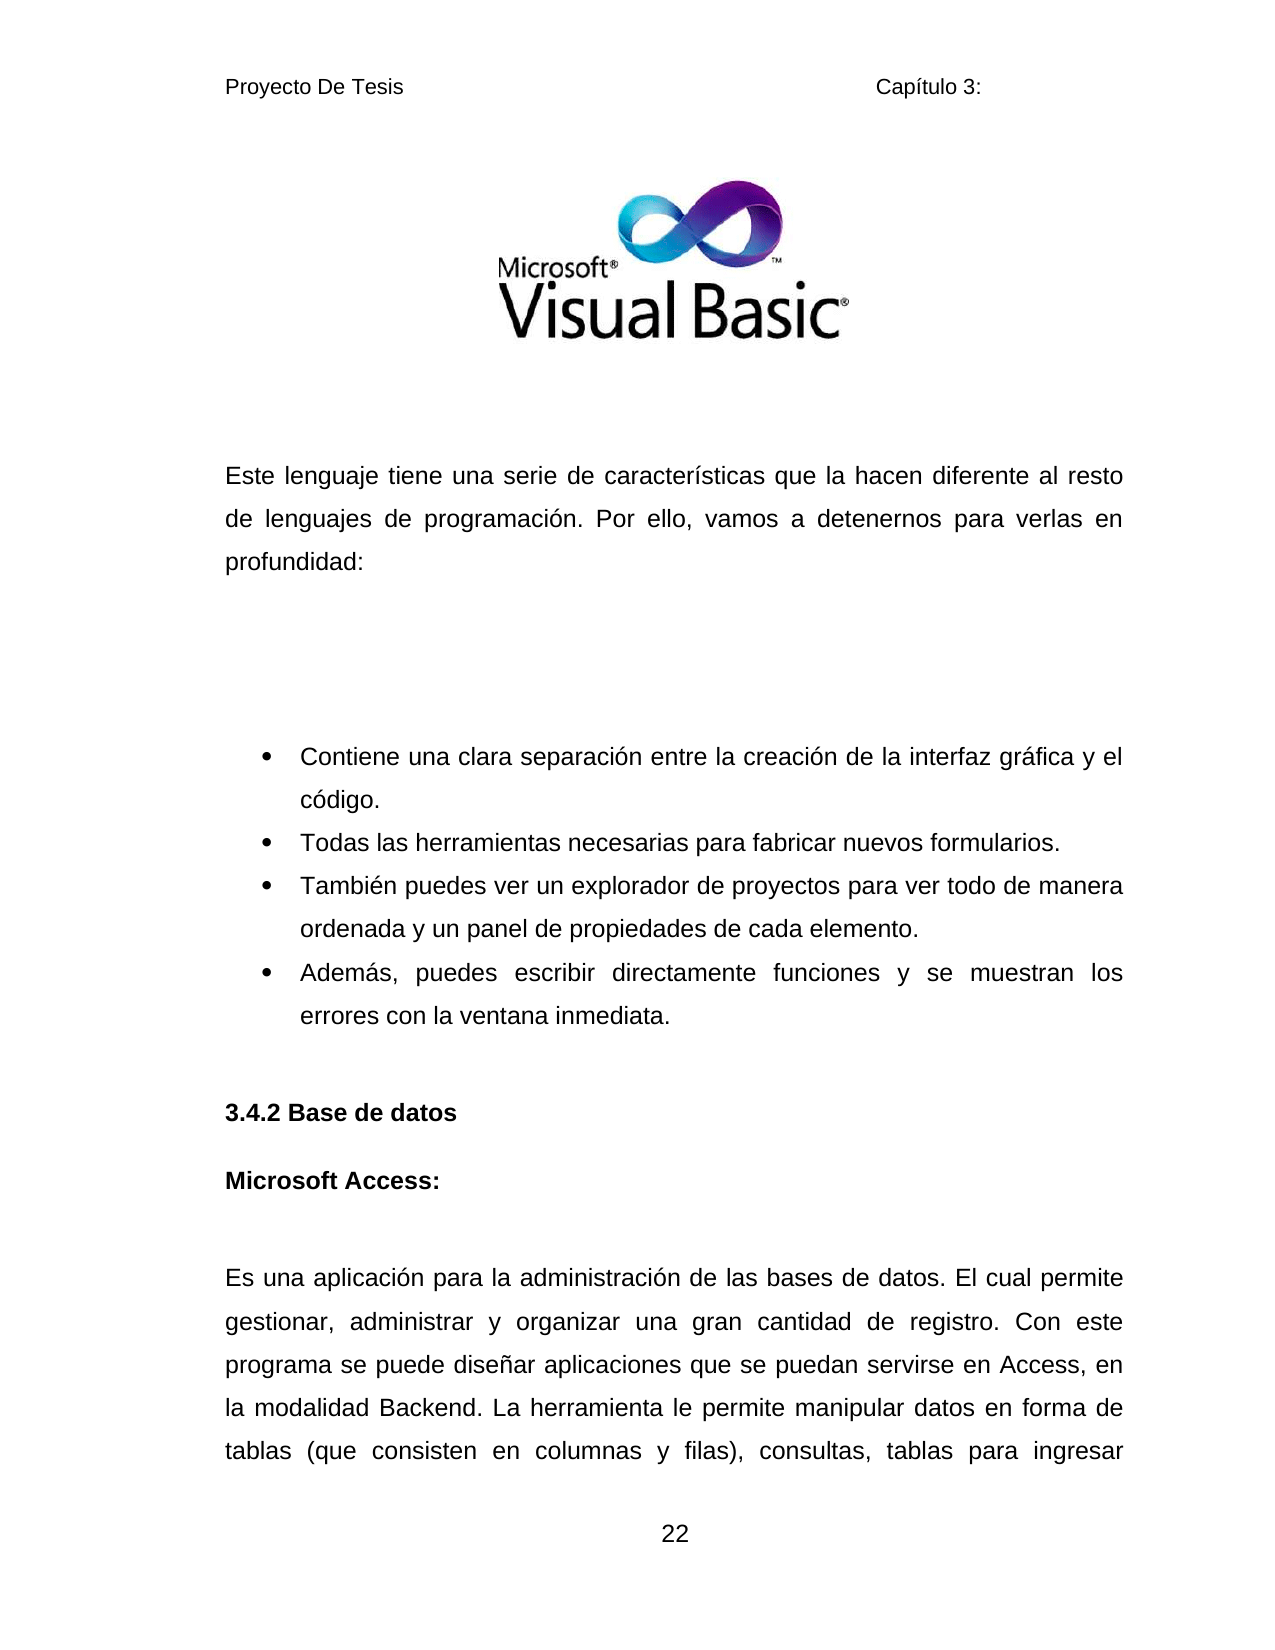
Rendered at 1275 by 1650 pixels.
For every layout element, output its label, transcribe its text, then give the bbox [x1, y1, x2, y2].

list Todas las herramientas necesarias para fabricar nuevos formularios. [262, 828, 1125, 857]
list Además, puedes escribir directamente funciones y se muestran los errores con la ventana inmediata. [262, 957, 1125, 1029]
list Contiene una clara separación entre la creación de la interfaz gráfica y el código. [262, 742, 1125, 813]
picture [465, 150, 885, 393]
text Microsoft Access: [225, 1166, 1125, 1195]
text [225, 1263, 1125, 1465]
subtitle Base de datos [225, 1098, 1125, 1127]
list También puedes ver un explorador de proyectos para ver todo de manera ordenada y un panel de propiedades de cada elemento. [262, 871, 1125, 943]
text Este lenguaje tiene una serie de características que la hacen diferente al resto de lenguajes de programación. Por ello, vamos a detenernos para verlas en profundidad: [225, 461, 1125, 576]
